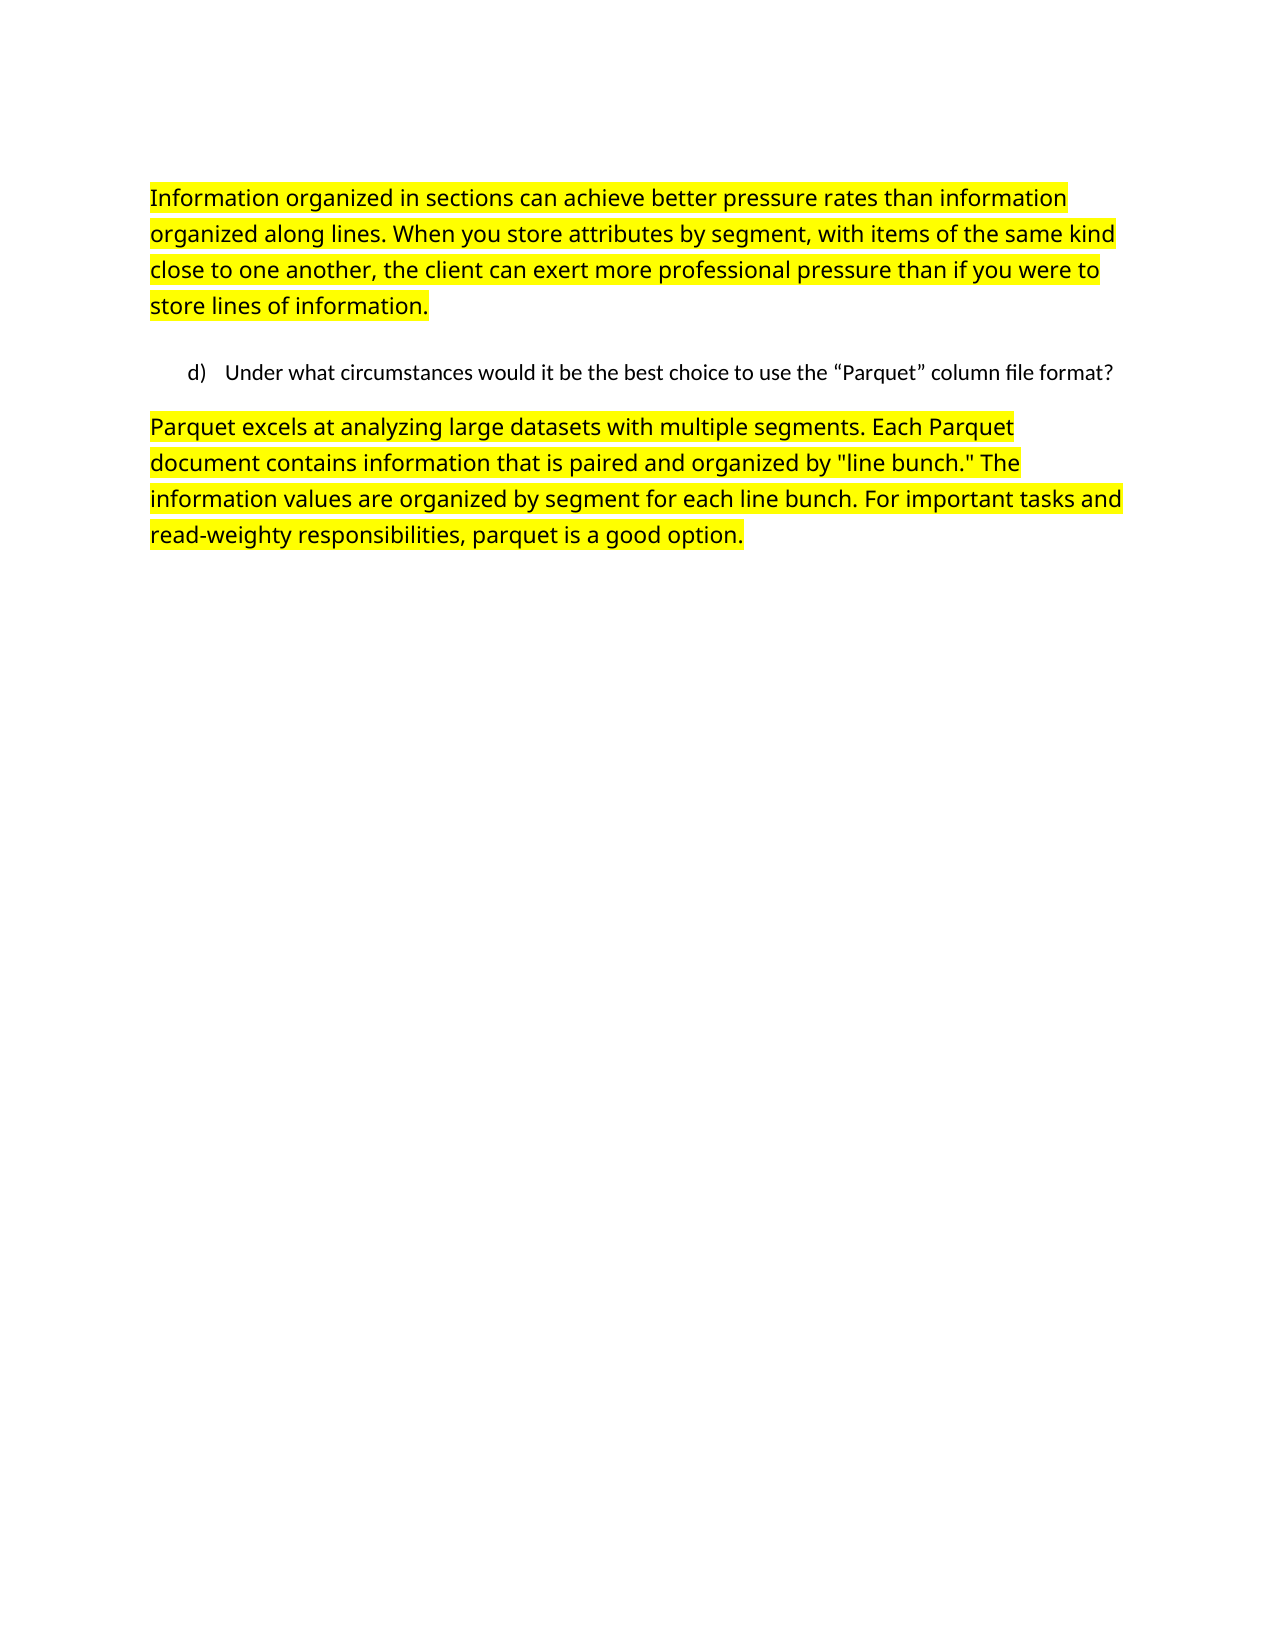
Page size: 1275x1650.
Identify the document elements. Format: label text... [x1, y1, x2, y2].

list Under what circumstances would it be the best choice to use the “Parquet” column file format? [187, 358, 1125, 386]
text Parquet excels at analyzing large datasets with multiple segments. Each Parquet document contains information that is paired and organized by "line bunch." The information values are organized by segment for each line bunch. For important tasks and read-weighty responsibilities, parquet is a good option. [150, 411, 1125, 550]
list Information organized in sections can achieve better pressure rates than information organized along lines. When you store attributes by segment, with items of the same kind close to one another, the client can exert more professional pressure than if you were to store lines of information. [150, 182, 1125, 321]
